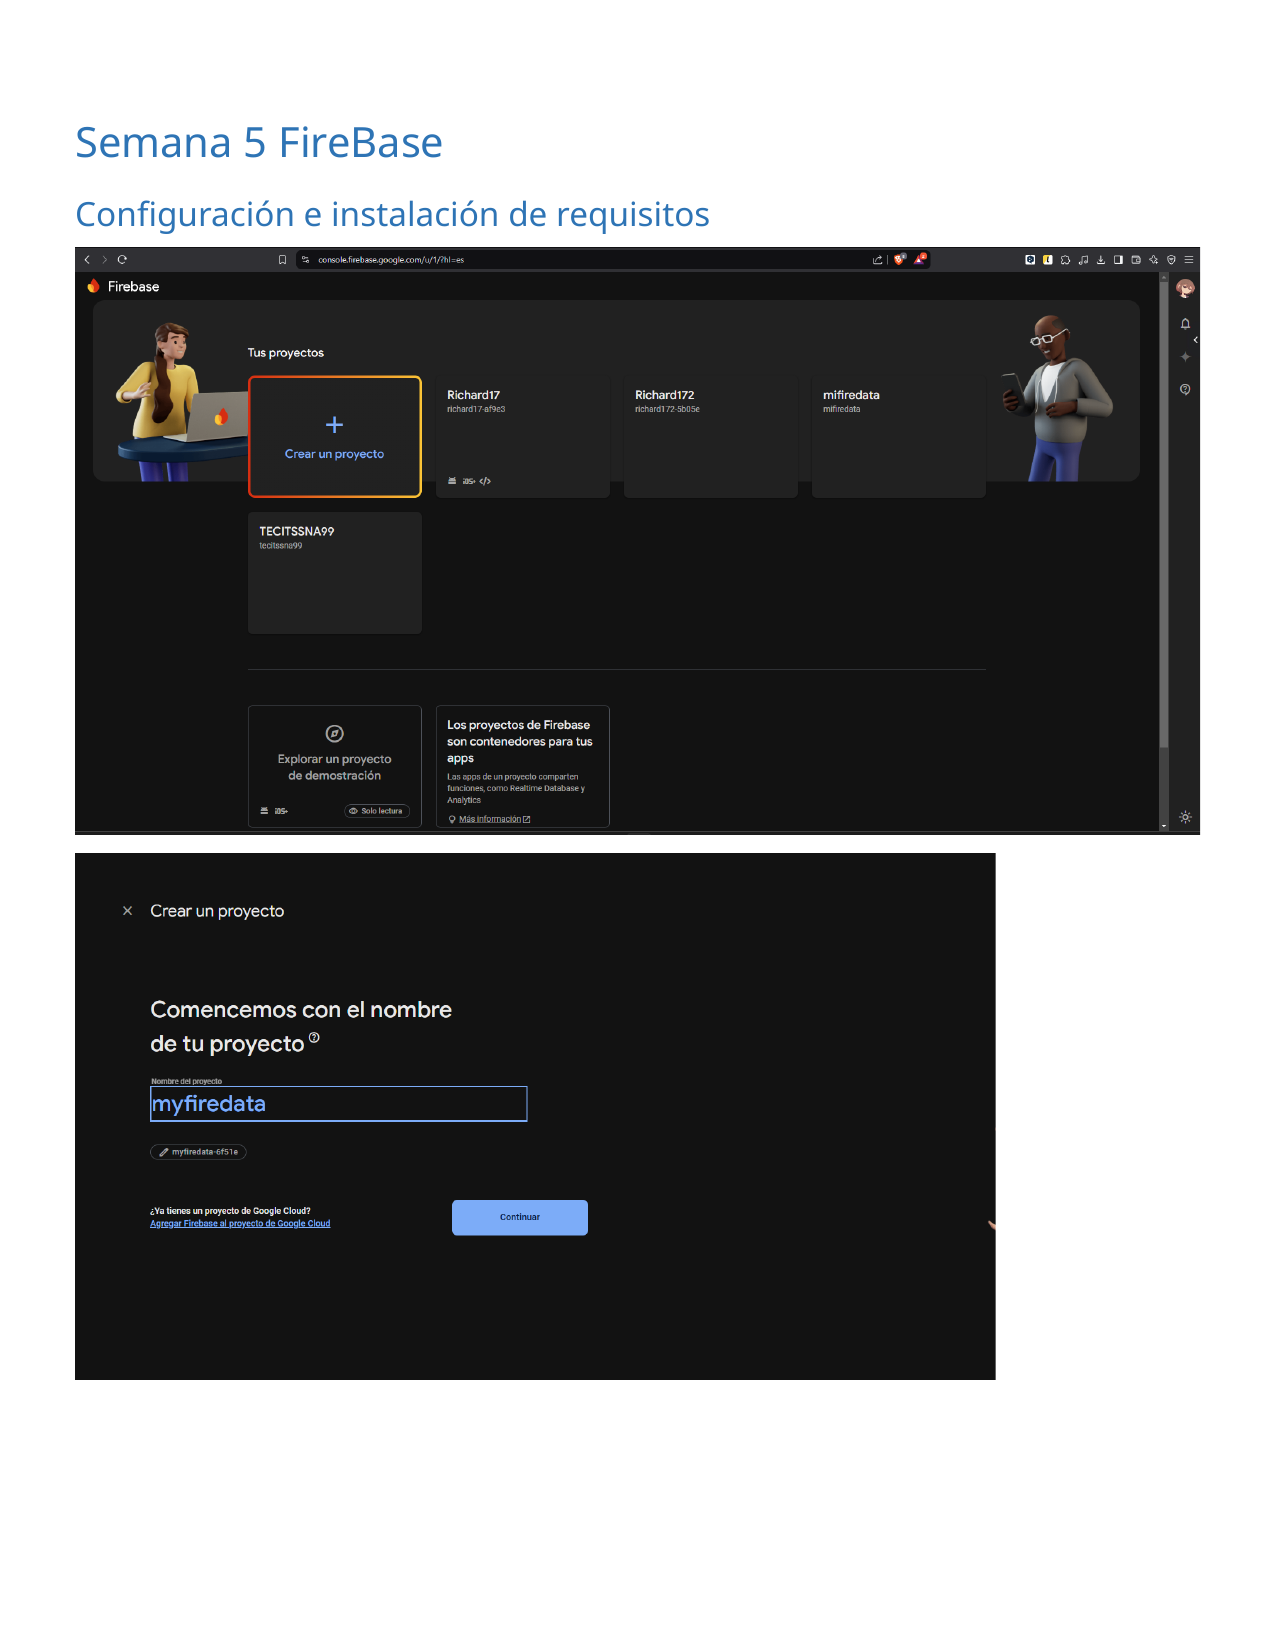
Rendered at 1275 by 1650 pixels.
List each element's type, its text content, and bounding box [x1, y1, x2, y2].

picture [75, 853, 996, 1380]
picture [75, 247, 1200, 835]
subtitle Semana 5 FireBase [75, 112, 1200, 169]
subtitle Configuración e instalación de requisitos [75, 190, 1200, 236]
